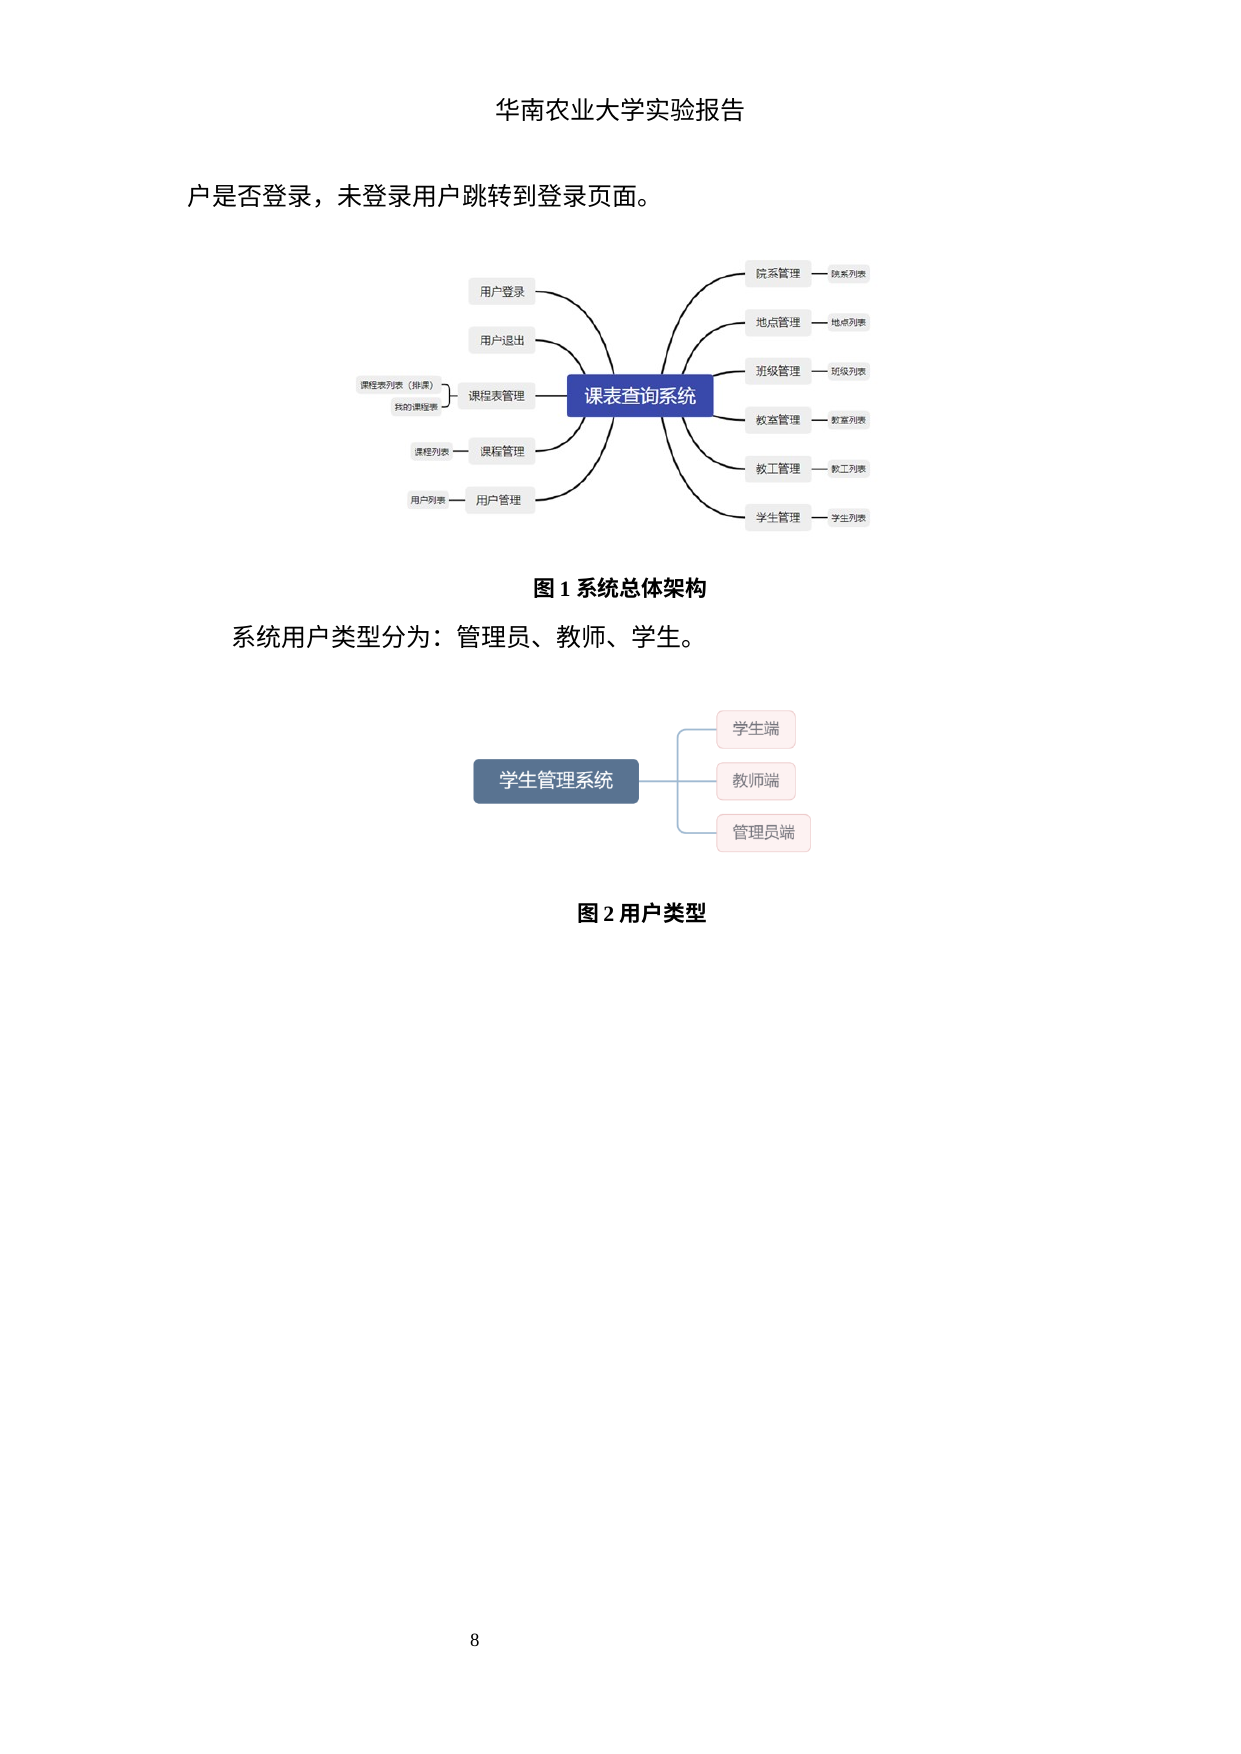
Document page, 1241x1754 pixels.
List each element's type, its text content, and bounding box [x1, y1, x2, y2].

text 系统用户类型分为：管理员、教师、学生。 [187, 603, 1053, 668]
text 图1 系统总体架构 [187, 570, 1053, 603]
picture [350, 245, 891, 542]
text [187, 162, 1053, 227]
text 图2 用户类型 [187, 895, 1053, 928]
picture [430, 667, 854, 895]
